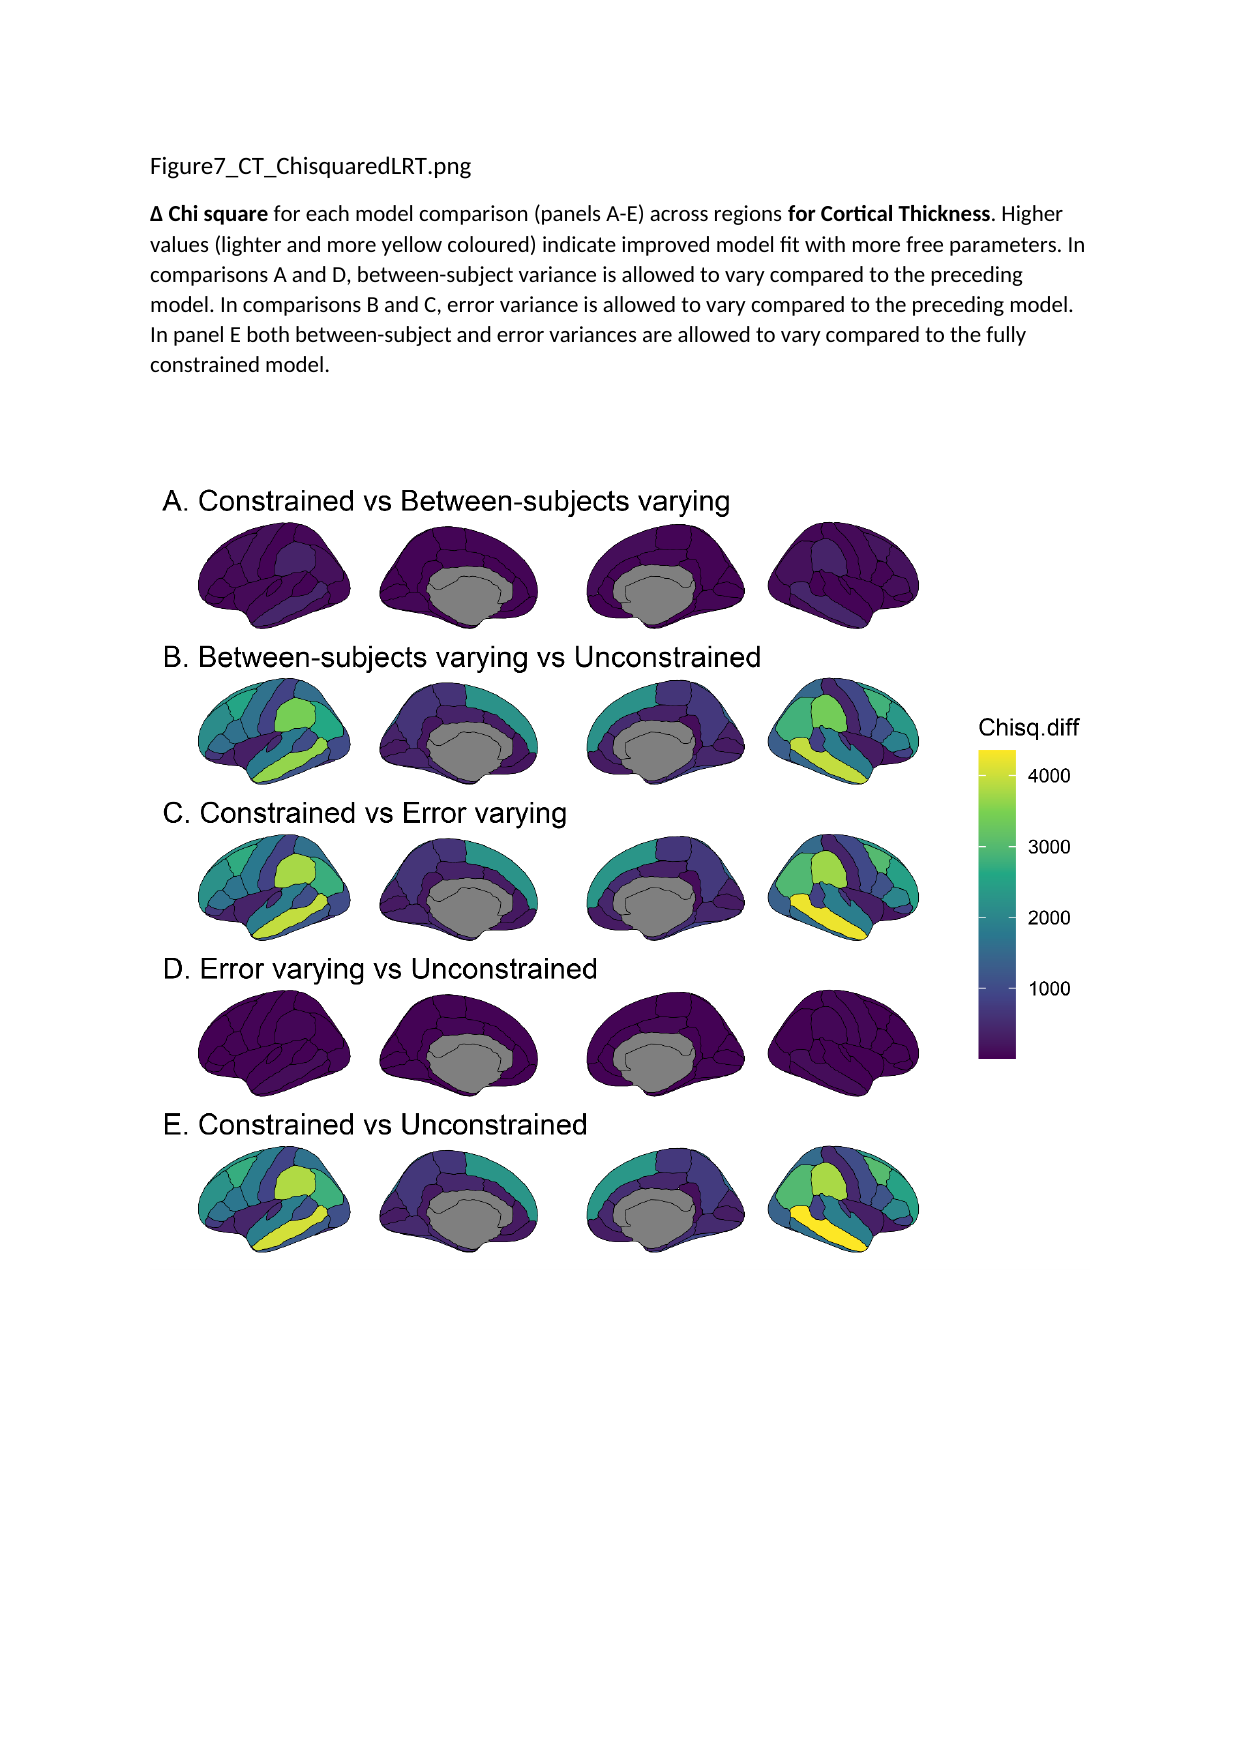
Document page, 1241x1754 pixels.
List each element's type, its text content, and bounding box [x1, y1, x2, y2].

text Figure7_CT_ChisquaredLRT.png [150, 150, 1090, 181]
text Δ Chi square for each model comparison (panels A-E) across regions for Cortical Thickness. Higher values (lighter and more yellow coloured) indicate improved model fit with more free parameters. In comparisons A and D, between-subject variance is allowed to vary compared to the preceding model. In comparisons B and C, error variance is allowed to vary compared to the preceding model. In panel E both between-subject and error variances are allowed to vary compared to the fully constrained model. [150, 199, 1090, 379]
picture [150, 397, 1091, 1338]
